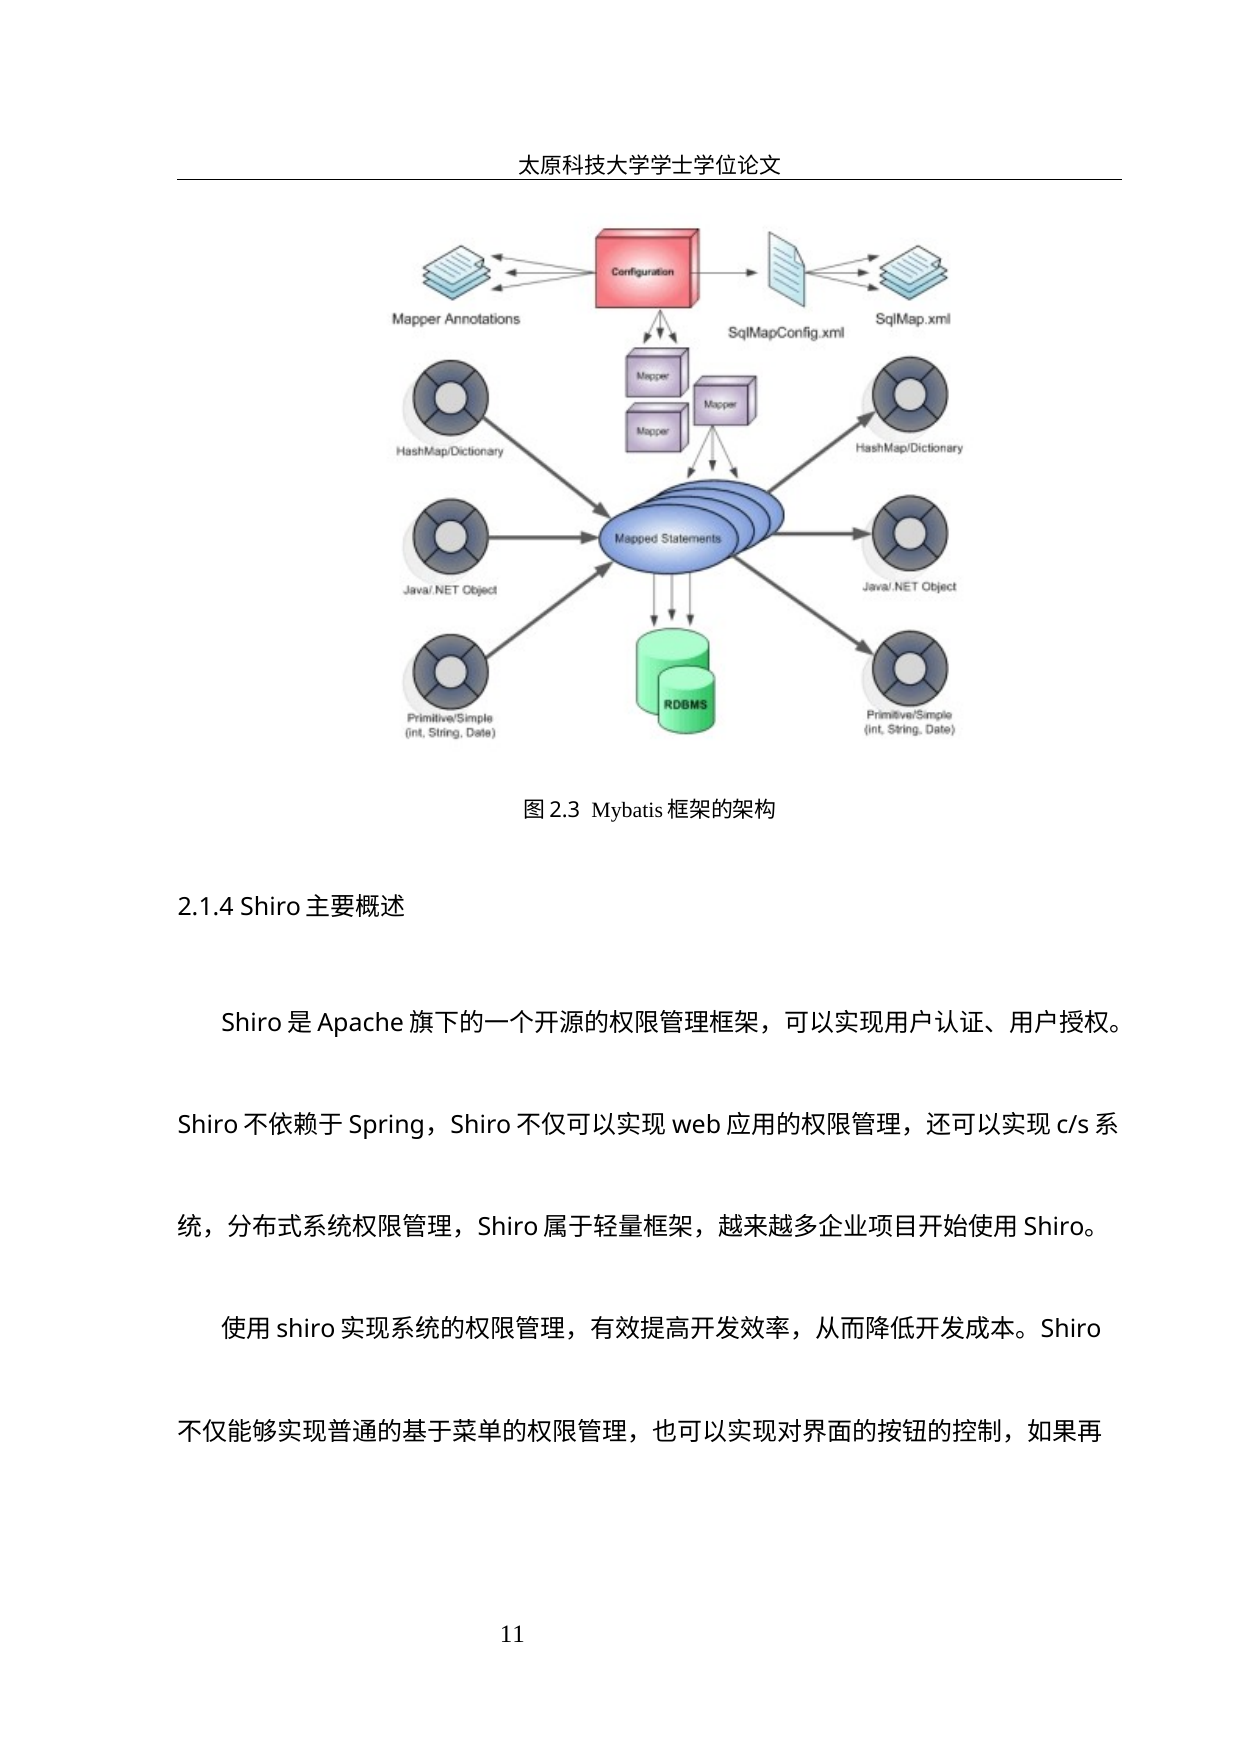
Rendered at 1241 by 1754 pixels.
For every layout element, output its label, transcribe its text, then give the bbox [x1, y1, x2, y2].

picture [375, 213, 974, 758]
text Shiro是Apache旗下的一个开源的权限管理框架，可以实现用户认证、用户授权。Shiro不依赖于Spring，Shiro不仅可以实现 web应用的权限管理，还可以实现c/s系统，分布式系统权限管理，Shiro属于轻量框架，越来越多企业项目开始使用Shiro。 [177, 987, 1122, 1259]
text 图2.3 Mybatis框架的架构 [177, 791, 1122, 825]
subtitle 2.1.4 Shiro主要概述 [177, 870, 1122, 938]
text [177, 1293, 1122, 1463]
